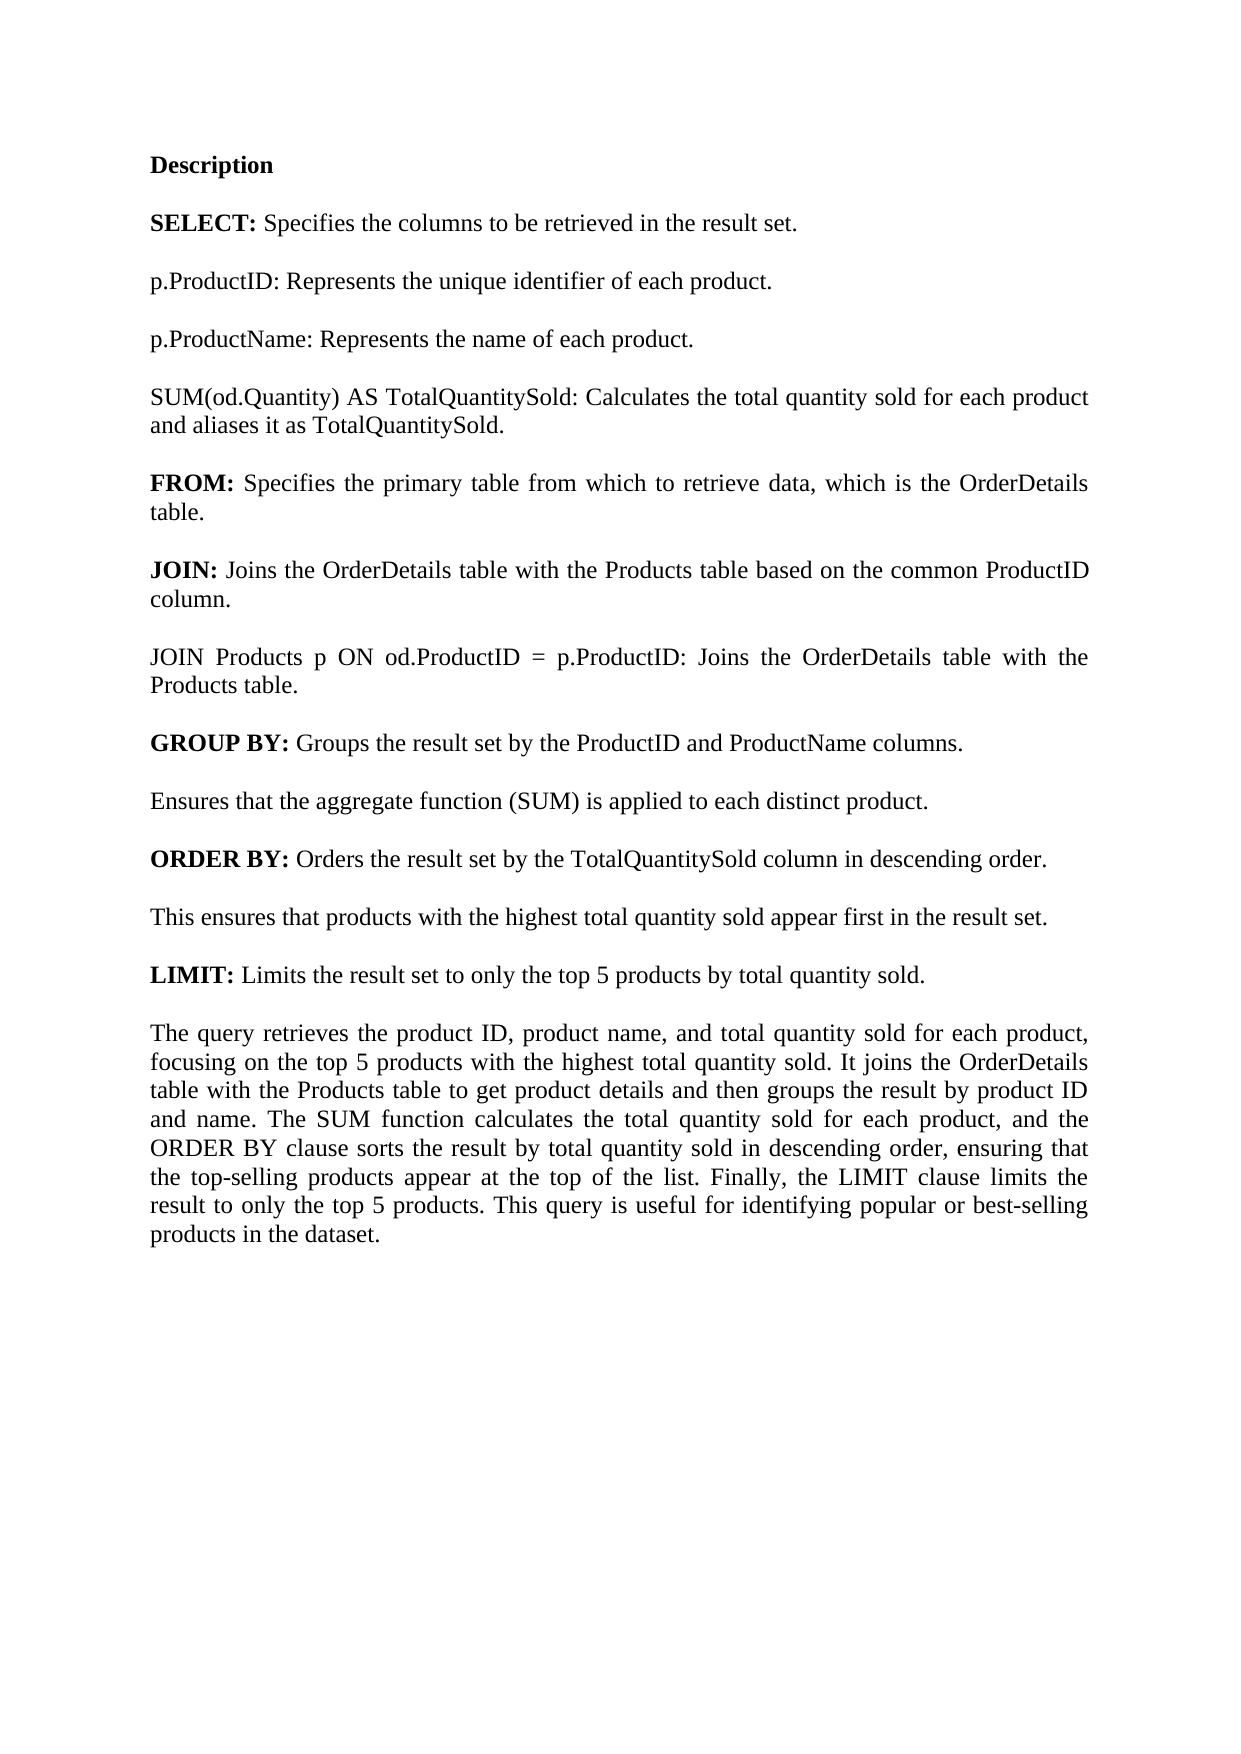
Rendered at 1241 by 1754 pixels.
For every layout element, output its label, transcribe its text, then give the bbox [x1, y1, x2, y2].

text SUM(od.Quantity) AS TotalQuantitySold: Calculates the total quantity sold for each product and aliases it as TotalQuantitySold. [150, 382, 1090, 439]
text JOIN: Joins the OrderDetails table with the Products table based on the common ProductID column. [150, 555, 1090, 612]
text p.ProductName: Represents the name of each product. [150, 324, 1090, 352]
text Ensures that the aggregate function (SUM) is applied to each distinct product. [150, 786, 1090, 815]
text ORDER BY: Orders the result set by the TotalQuantitySold column in descending order. [150, 844, 1090, 873]
text JOIN Products p ON od.ProductID = p.ProductID: Joins the OrderDetails table with the Products table. [150, 642, 1090, 699]
text FROM: Specifies the primary table from which to retrieve data, which is the OrderDetails table. [150, 468, 1090, 526]
text p.ProductID: Represents the unique identifier of each product. [150, 266, 1090, 294]
text The query retrieves the product ID, product name, and total quantity sold for each product, focusing on the top 5 products with the highest total quantity sold. It joins the OrderDetails table with the Products table to get product details and then groups the result by product ID and name. The SUM function calculates the total quantity sold for each product, and the ORDER BY clause sorts the result by total quantity sold in descending order, ensuring that the top-selling products appear at the top of the list. Finally, the LIMIT clause limits the result to only the top 5 products. This query is useful for identifying popular or best-selling products in the dataset. [150, 1018, 1090, 1248]
text This ensures that products with the highest total quantity sold appear first in the result set. [150, 902, 1090, 931]
text SELECT: Specifies the columns to be retrieved in the result set. [150, 208, 1090, 237]
text LIMIT: Limits the result set to only the top 5 products by total quantity sold. [150, 960, 1090, 989]
text Description [150, 150, 1090, 179]
text GROUP BY: Groups the result set by the ProductID and ProductName columns. [150, 728, 1090, 757]
